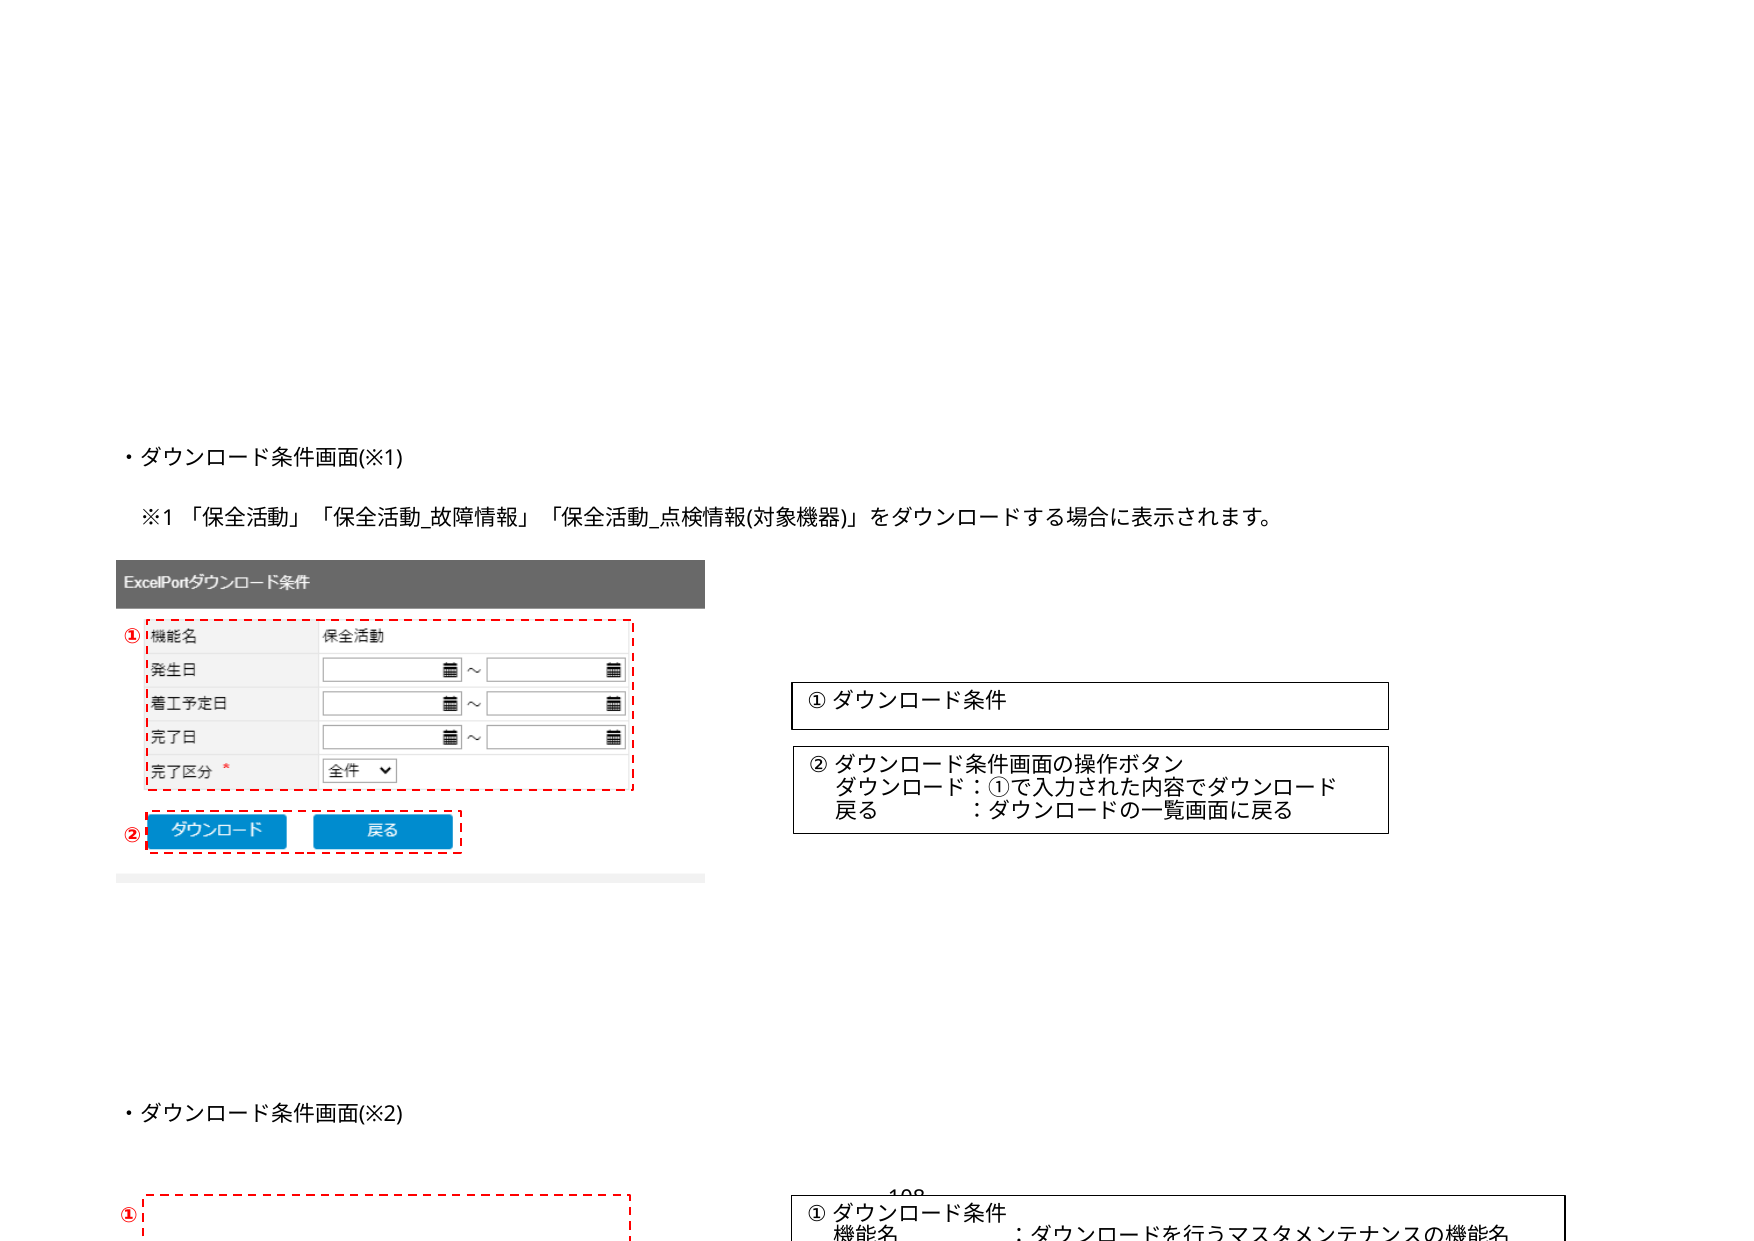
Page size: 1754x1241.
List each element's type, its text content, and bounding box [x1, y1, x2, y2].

picture [116, 560, 705, 883]
text ※1 「保全活動」「保全活動_故障情報」「保全活動_点検情報(対象機器)」をダウンロードする場合に表示されます。 [118, 486, 1695, 546]
text ・ダウンロード条件画面(※2) [118, 1082, 1695, 1141]
text ・ダウンロード条件画面(※1) [118, 426, 1695, 486]
